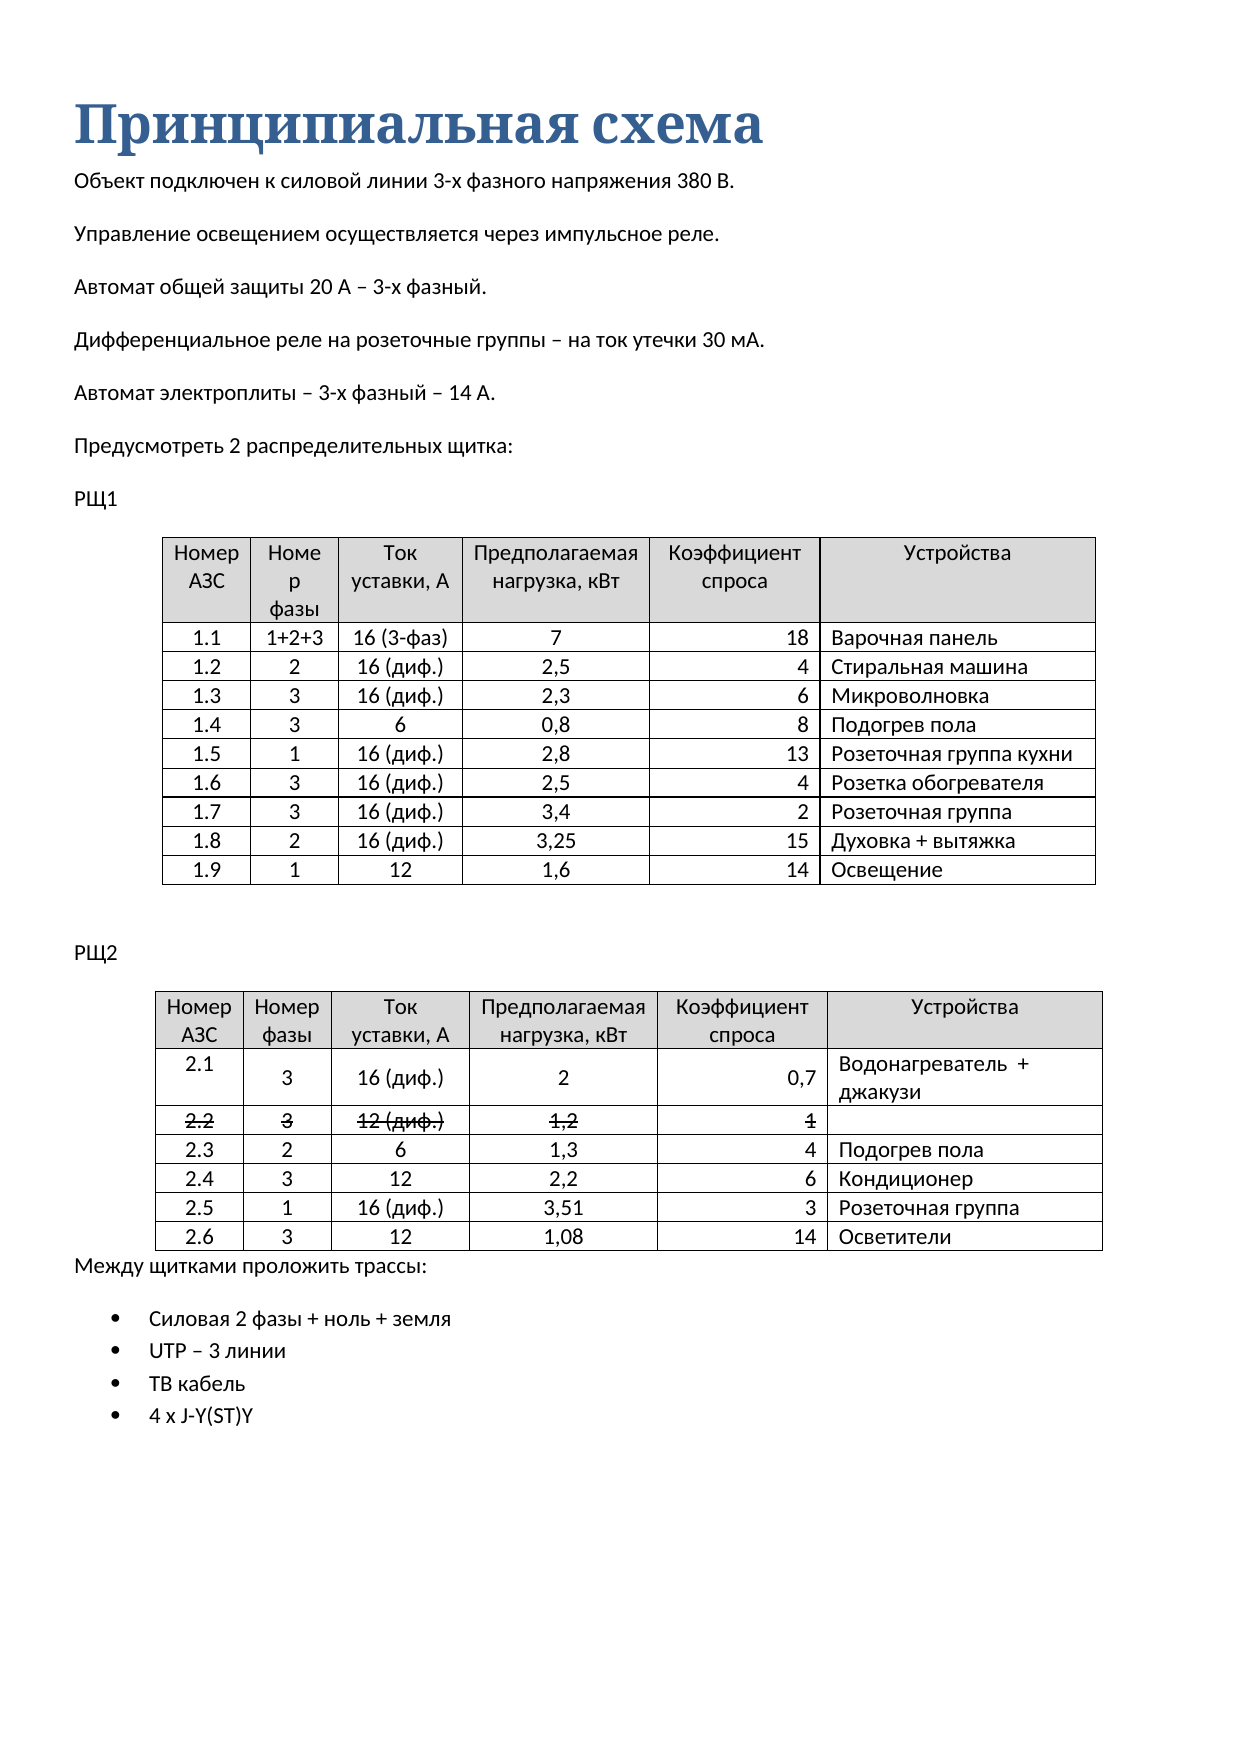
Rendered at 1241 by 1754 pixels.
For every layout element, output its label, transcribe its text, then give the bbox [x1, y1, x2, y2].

table_cell 7 [463, 623, 649, 651]
table_cell 2,2 [470, 1164, 657, 1192]
text РЩ2 [74, 938, 1184, 966]
subtitle Принципиальная схема [74, 94, 1184, 157]
table_cell 0,8 [463, 710, 649, 738]
table_cell 1.5 [163, 739, 250, 767]
table_cell [828, 1106, 1102, 1134]
table_cell 16 (диф.) [339, 827, 462, 854]
table_cell 6 [650, 681, 819, 709]
table_cell Подогрев пола [828, 1135, 1102, 1163]
table_header Номер фазы [251, 538, 338, 622]
table_cell 2 [251, 652, 338, 680]
table_cell 1.2 [163, 652, 250, 680]
table_cell 16 (3-фаз) [339, 623, 462, 651]
list Силовая 2 фазы + ноль + земля [111, 1304, 1184, 1332]
table_cell 1.1 [163, 623, 250, 651]
table_header Устройства [828, 992, 1102, 1048]
table_cell 4 [650, 652, 819, 680]
table_cell 13 [650, 739, 819, 767]
table_header Коэффициент спроса [650, 538, 819, 622]
table_cell 1.8 [163, 827, 250, 854]
table_header Предполагаемая нагрузка, кВт [470, 992, 657, 1048]
table_cell 2.6 [156, 1222, 243, 1250]
table_cell 16 (диф.) [332, 1193, 469, 1221]
table_cell 3 [251, 681, 338, 709]
table_cell Осветители [828, 1222, 1102, 1250]
table_cell 3 [251, 798, 338, 826]
table_header Номер АЗС [163, 538, 250, 622]
table_cell 0,7 [658, 1049, 827, 1105]
table_cell 1 [244, 1193, 331, 1221]
table_cell 3,51 [470, 1193, 657, 1221]
table_cell 2.1 [156, 1049, 243, 1105]
table_cell Водонагреватель + джакузи [828, 1049, 1102, 1105]
table_cell 15 [650, 827, 819, 854]
table_cell 2,5 [463, 652, 649, 680]
table_cell 18 [650, 623, 819, 651]
text Между щитками проложить трассы: [74, 1251, 1184, 1279]
table_cell 3 [658, 1193, 827, 1221]
table_header Ток уставки, А [332, 992, 469, 1048]
text Объект подключен к силовой линии 3-х фазного напряжения 380 В. [74, 166, 1184, 194]
table_cell 12 [332, 1164, 469, 1192]
table_cell 14 [658, 1222, 827, 1250]
table_header Предполагаемая нагрузка, кВт [463, 538, 649, 622]
table_cell 3,25 [463, 827, 649, 854]
table_cell Кондиционер [828, 1164, 1102, 1192]
table_cell Розеточная группа кухни [821, 739, 1095, 767]
table_cell 2 [244, 1135, 331, 1163]
table_cell 16 (диф.) [339, 769, 462, 796]
table_cell 1,2 [470, 1106, 657, 1134]
table_cell 2.5 [156, 1193, 243, 1221]
table_cell 3,4 [463, 798, 649, 826]
table_cell 16 (диф.) [339, 652, 462, 680]
table_cell 1+2+3 [251, 623, 338, 651]
table_cell 2.3 [156, 1135, 243, 1163]
table_cell 2,8 [463, 739, 649, 767]
table_cell 12 (диф.) [332, 1106, 469, 1134]
table_header Номер фазы [244, 992, 331, 1048]
table_cell Освещение [821, 856, 1095, 884]
table_cell 3 [244, 1164, 331, 1192]
table_cell 2,5 [463, 769, 649, 796]
table_cell 8 [650, 710, 819, 738]
table_cell 1,08 [470, 1222, 657, 1250]
table_cell 6 [339, 710, 462, 738]
text РЩ1 [74, 484, 1184, 512]
text Автомат общей защиты 20 А – 3-х фазный. [74, 272, 1184, 300]
table_cell 14 [650, 856, 819, 884]
table_cell 2.4 [156, 1164, 243, 1192]
table_cell 16 (диф.) [339, 739, 462, 767]
table_cell 12 [332, 1222, 469, 1250]
table_cell 2,3 [463, 681, 649, 709]
table_cell Микроволновка [821, 681, 1095, 709]
table_cell 6 [332, 1135, 469, 1163]
table_cell 12 [339, 856, 462, 884]
table_cell 1.6 [163, 769, 250, 796]
table_cell 3 [251, 769, 338, 796]
table_cell 2.2 [156, 1106, 243, 1134]
table_cell Подогрев пола [821, 710, 1095, 738]
table_cell 16 (диф.) [339, 681, 462, 709]
table_cell 3 [244, 1106, 331, 1134]
list UTP – 3 линии [111, 1336, 1184, 1364]
table_cell 1.3 [163, 681, 250, 709]
table_cell 1.7 [163, 798, 250, 826]
table_cell Духовка + вытяжка [821, 827, 1095, 854]
table_cell 3 [244, 1222, 331, 1250]
table_cell 1 [251, 856, 338, 884]
table_cell 16 (диф.) [339, 798, 462, 826]
text Автомат электроплиты – 3-х фазный – 14 А. [74, 378, 1184, 406]
table_cell 2 [470, 1049, 657, 1105]
table_cell Розетка обогревателя [821, 769, 1095, 796]
table_cell 1,3 [470, 1135, 657, 1163]
table_cell Розеточная группа [821, 798, 1095, 826]
table_cell 2 [650, 798, 819, 826]
table_cell Розеточная группа [828, 1193, 1102, 1221]
table_cell 6 [658, 1164, 827, 1192]
table_header Ток уставки, А [339, 538, 462, 622]
table_cell 1 [658, 1106, 827, 1134]
list ТВ кабель [111, 1369, 1184, 1397]
text Дифференциальное реле на розеточные группы – на ток утечки 30 мА. [74, 325, 1184, 353]
list 4 х J-Y(ST)Y [111, 1401, 1184, 1429]
table_cell 16 (диф.) [332, 1049, 469, 1105]
table_cell 3 [251, 710, 338, 738]
text Управление освещением осуществляется через импульсное реле. [74, 219, 1184, 247]
table_cell 1.4 [163, 710, 250, 738]
table_cell 4 [658, 1135, 827, 1163]
table_cell Варочная панель [821, 623, 1095, 651]
table_header Коэффициент спроса [658, 992, 827, 1048]
table_cell Стиральная машина [821, 652, 1095, 680]
table_cell 4 [650, 769, 819, 796]
table_cell 1,6 [463, 856, 649, 884]
table_header Номер АЗС [156, 992, 243, 1048]
table_header Устройства [821, 538, 1095, 622]
table_cell 3 [244, 1049, 331, 1105]
table_cell 1.9 [163, 856, 250, 884]
table_cell 1 [251, 739, 338, 767]
text Предусмотреть 2 распределительных щитка: [74, 431, 1184, 459]
table_cell 2 [251, 827, 338, 854]
